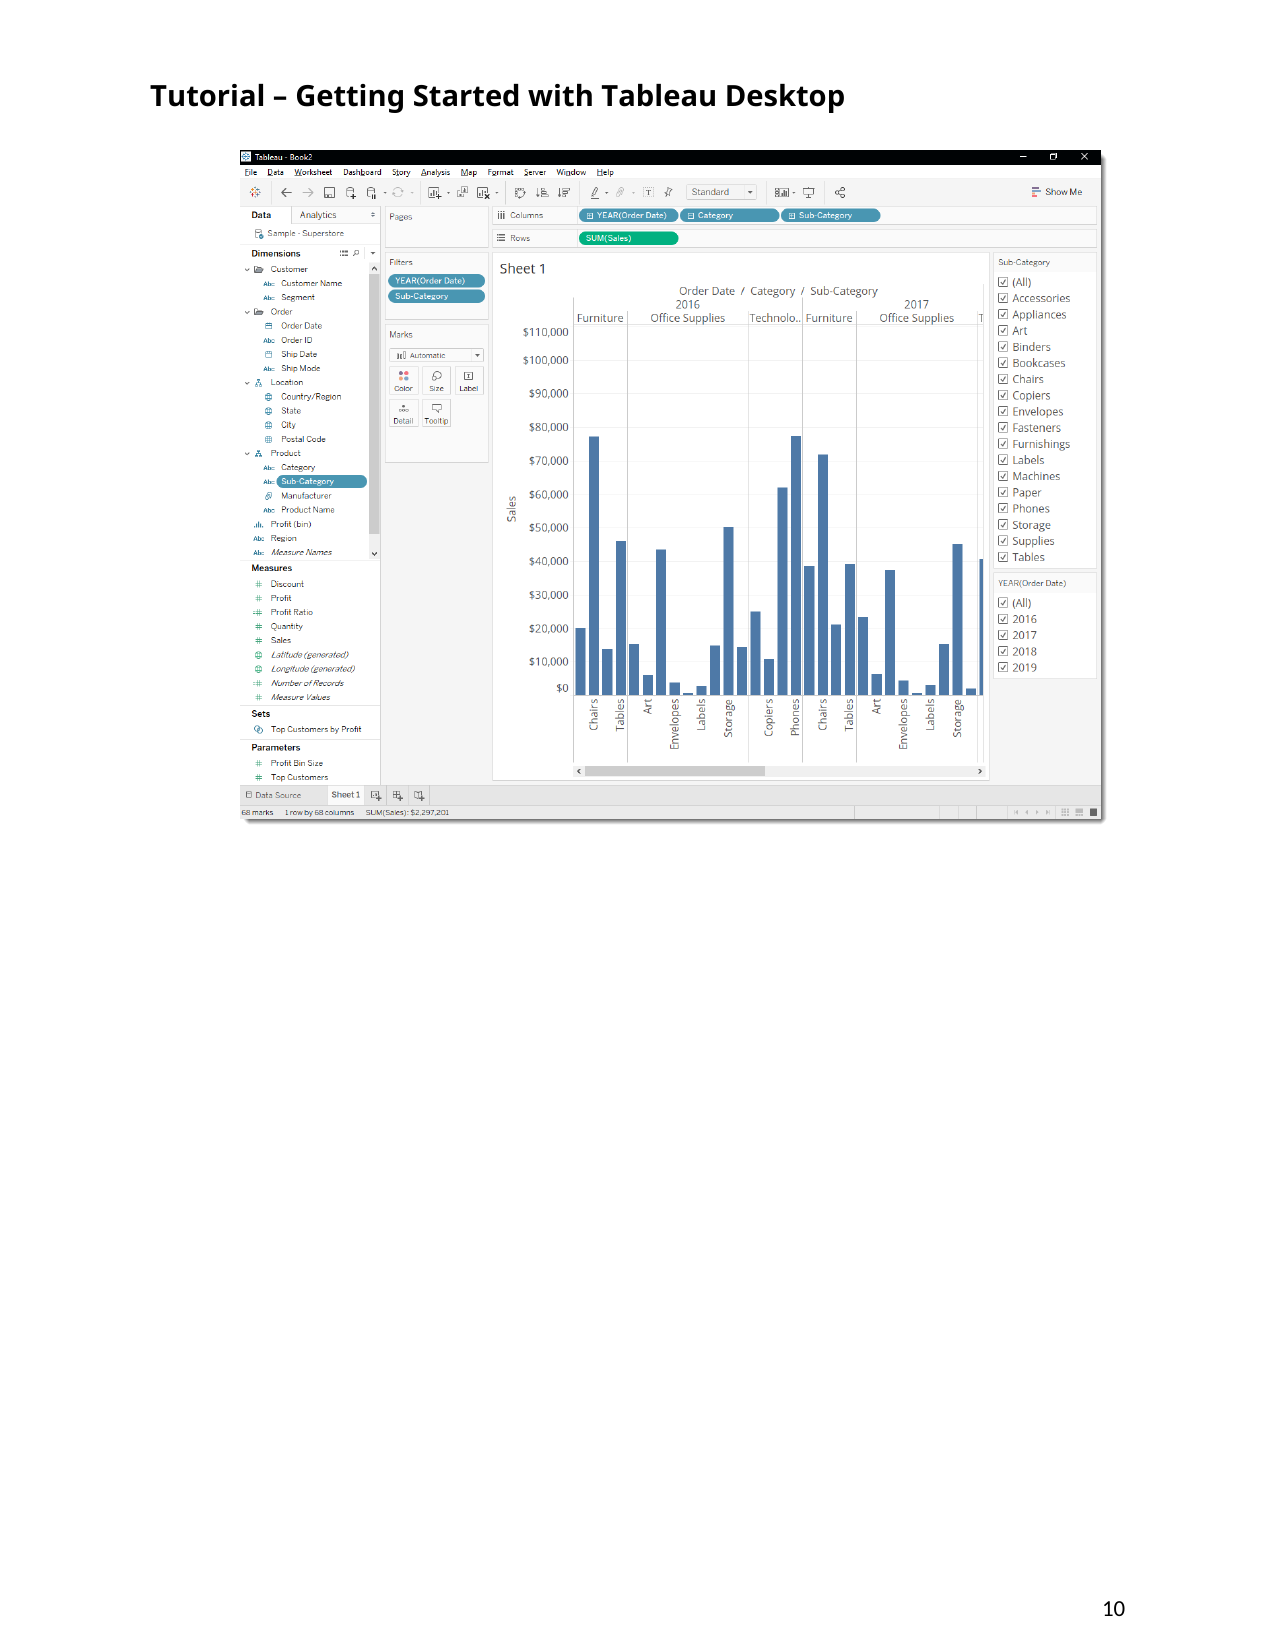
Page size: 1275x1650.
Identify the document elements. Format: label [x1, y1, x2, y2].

picture [240, 150, 1111, 829]
